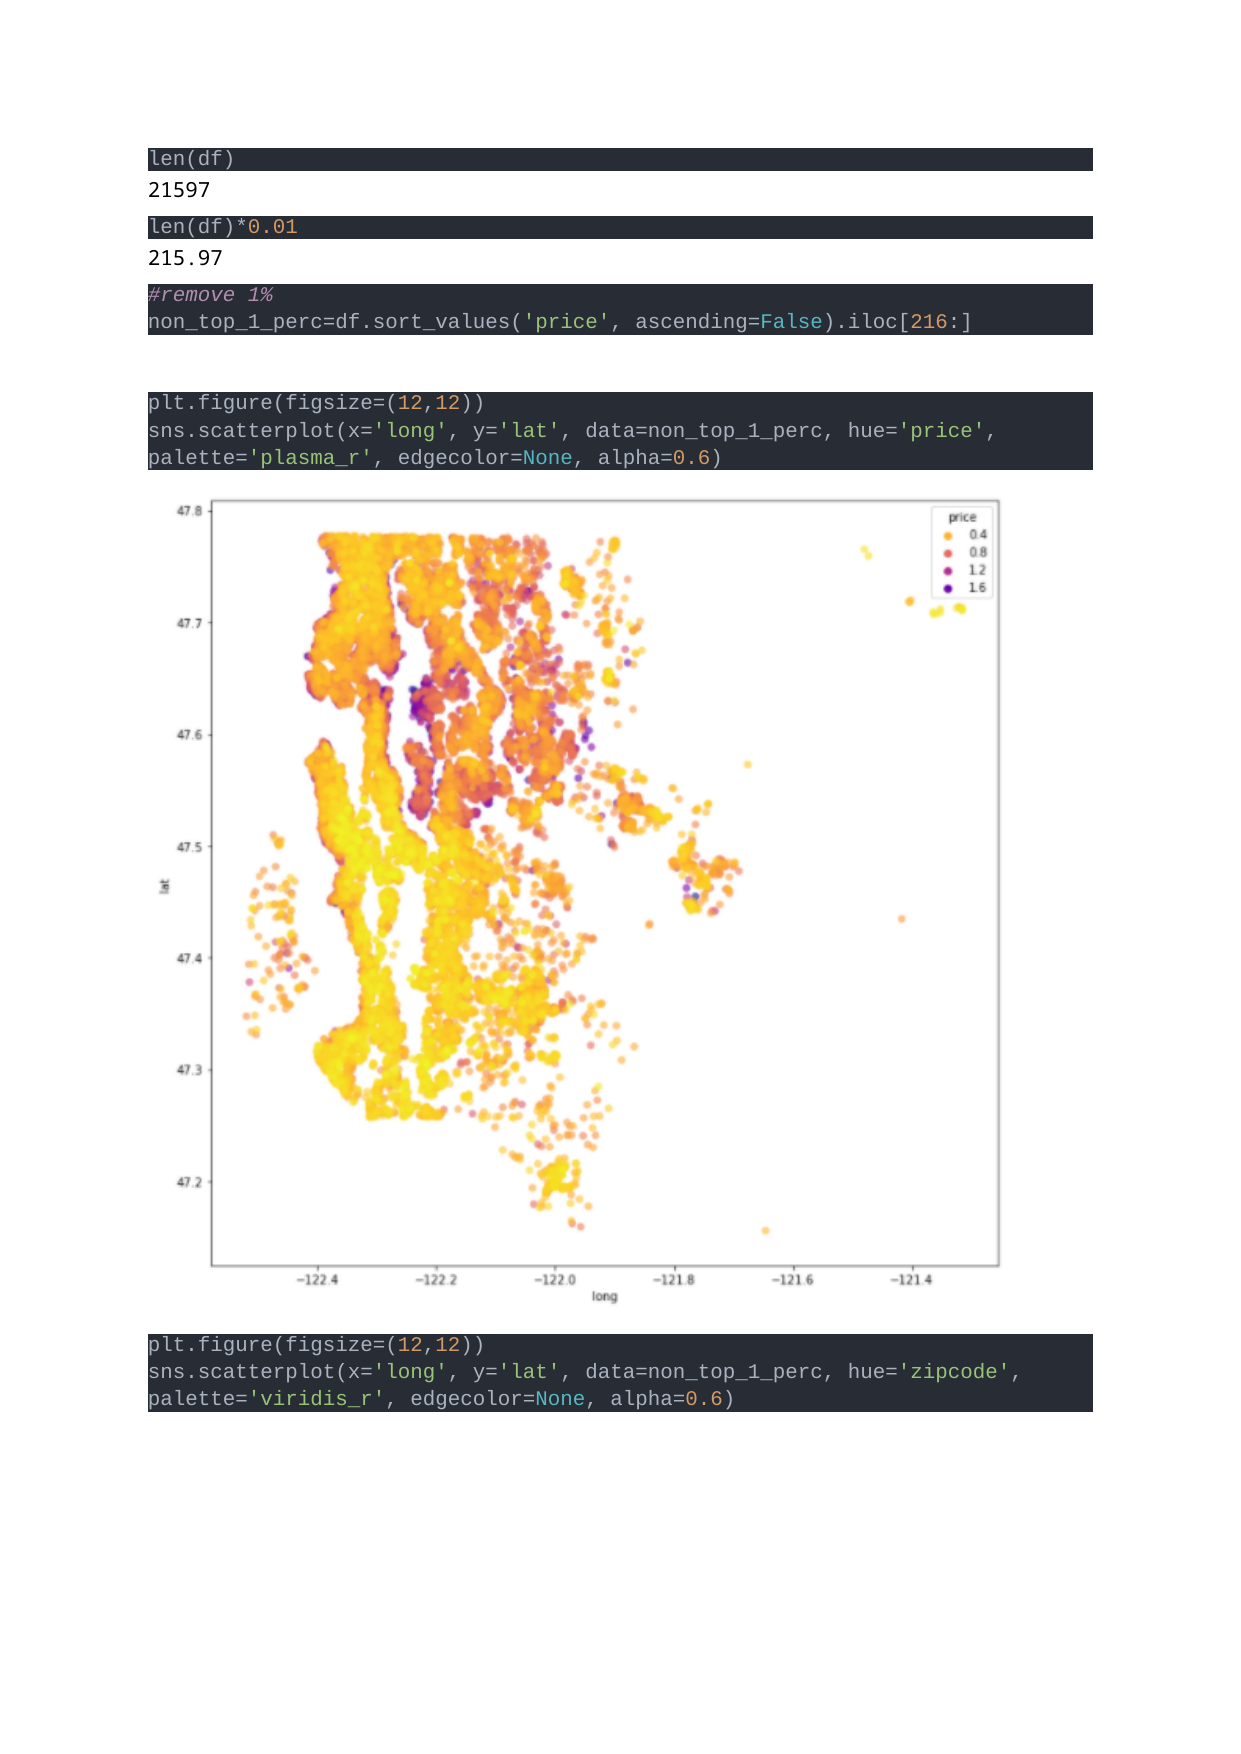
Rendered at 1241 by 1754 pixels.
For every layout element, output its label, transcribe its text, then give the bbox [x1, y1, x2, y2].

text len(df)*0.01 [148, 216, 1093, 239]
text len(df) [148, 148, 1093, 171]
picture [147, 486, 1022, 1318]
text 21597 [148, 175, 1093, 203]
text #remove 1% non_top_1_perc=df.sort_values('price', ascending=False).iloc[216:] [148, 284, 1093, 335]
text plt.figure(figsize=(12,12)) sns.scatterplot(x='long', y='lat', data=non_top_1_perc, hue='zipcode', palette='viridis_r', edgecolor=None, alpha=0.6) [148, 1334, 1093, 1412]
text 215.97 [148, 243, 1093, 271]
text plt.figure(figsize=(12,12)) sns.scatterplot(x='long', y='lat', data=non_top_1_perc, hue='price', palette='plasma_r', edgecolor=None, alpha=0.6) [148, 392, 1093, 470]
